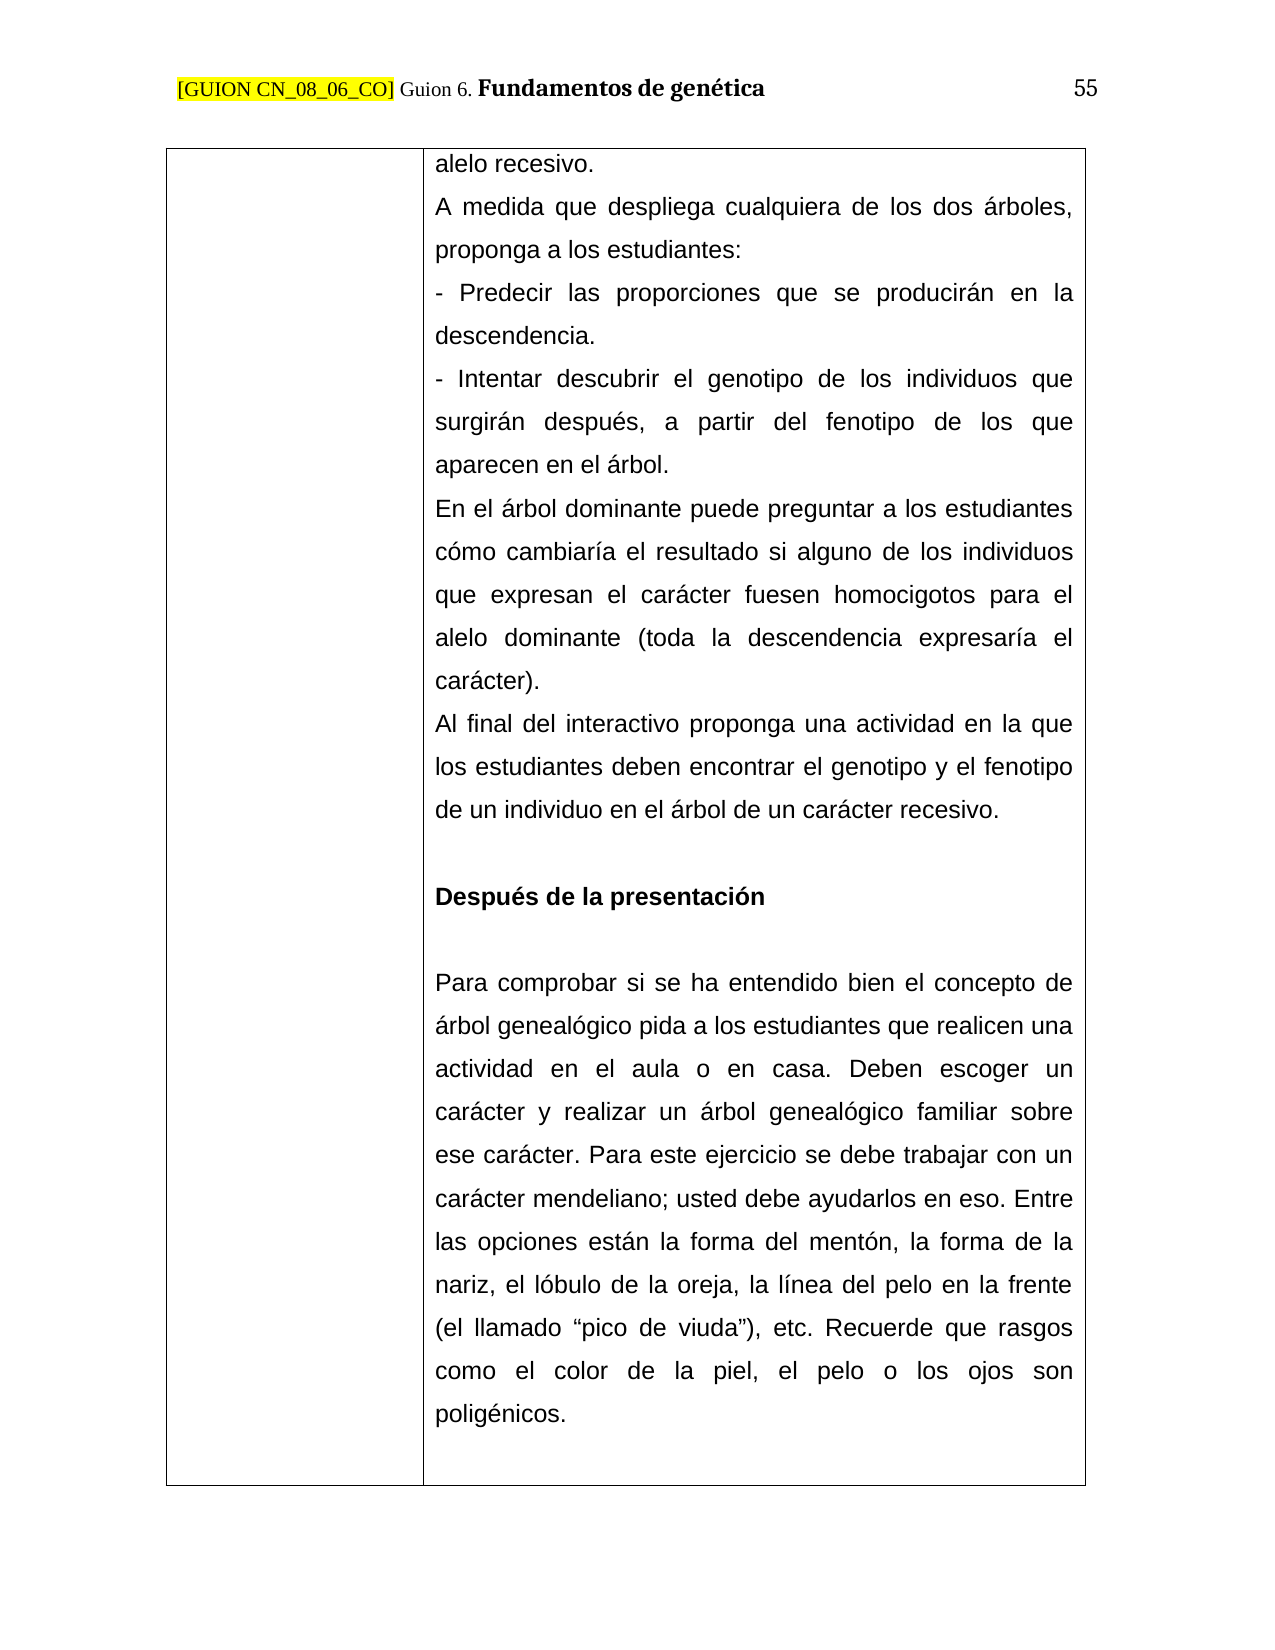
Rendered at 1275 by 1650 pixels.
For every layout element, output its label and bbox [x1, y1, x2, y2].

table_cell [424, 149, 1085, 1485]
table_cell [167, 149, 423, 1485]
